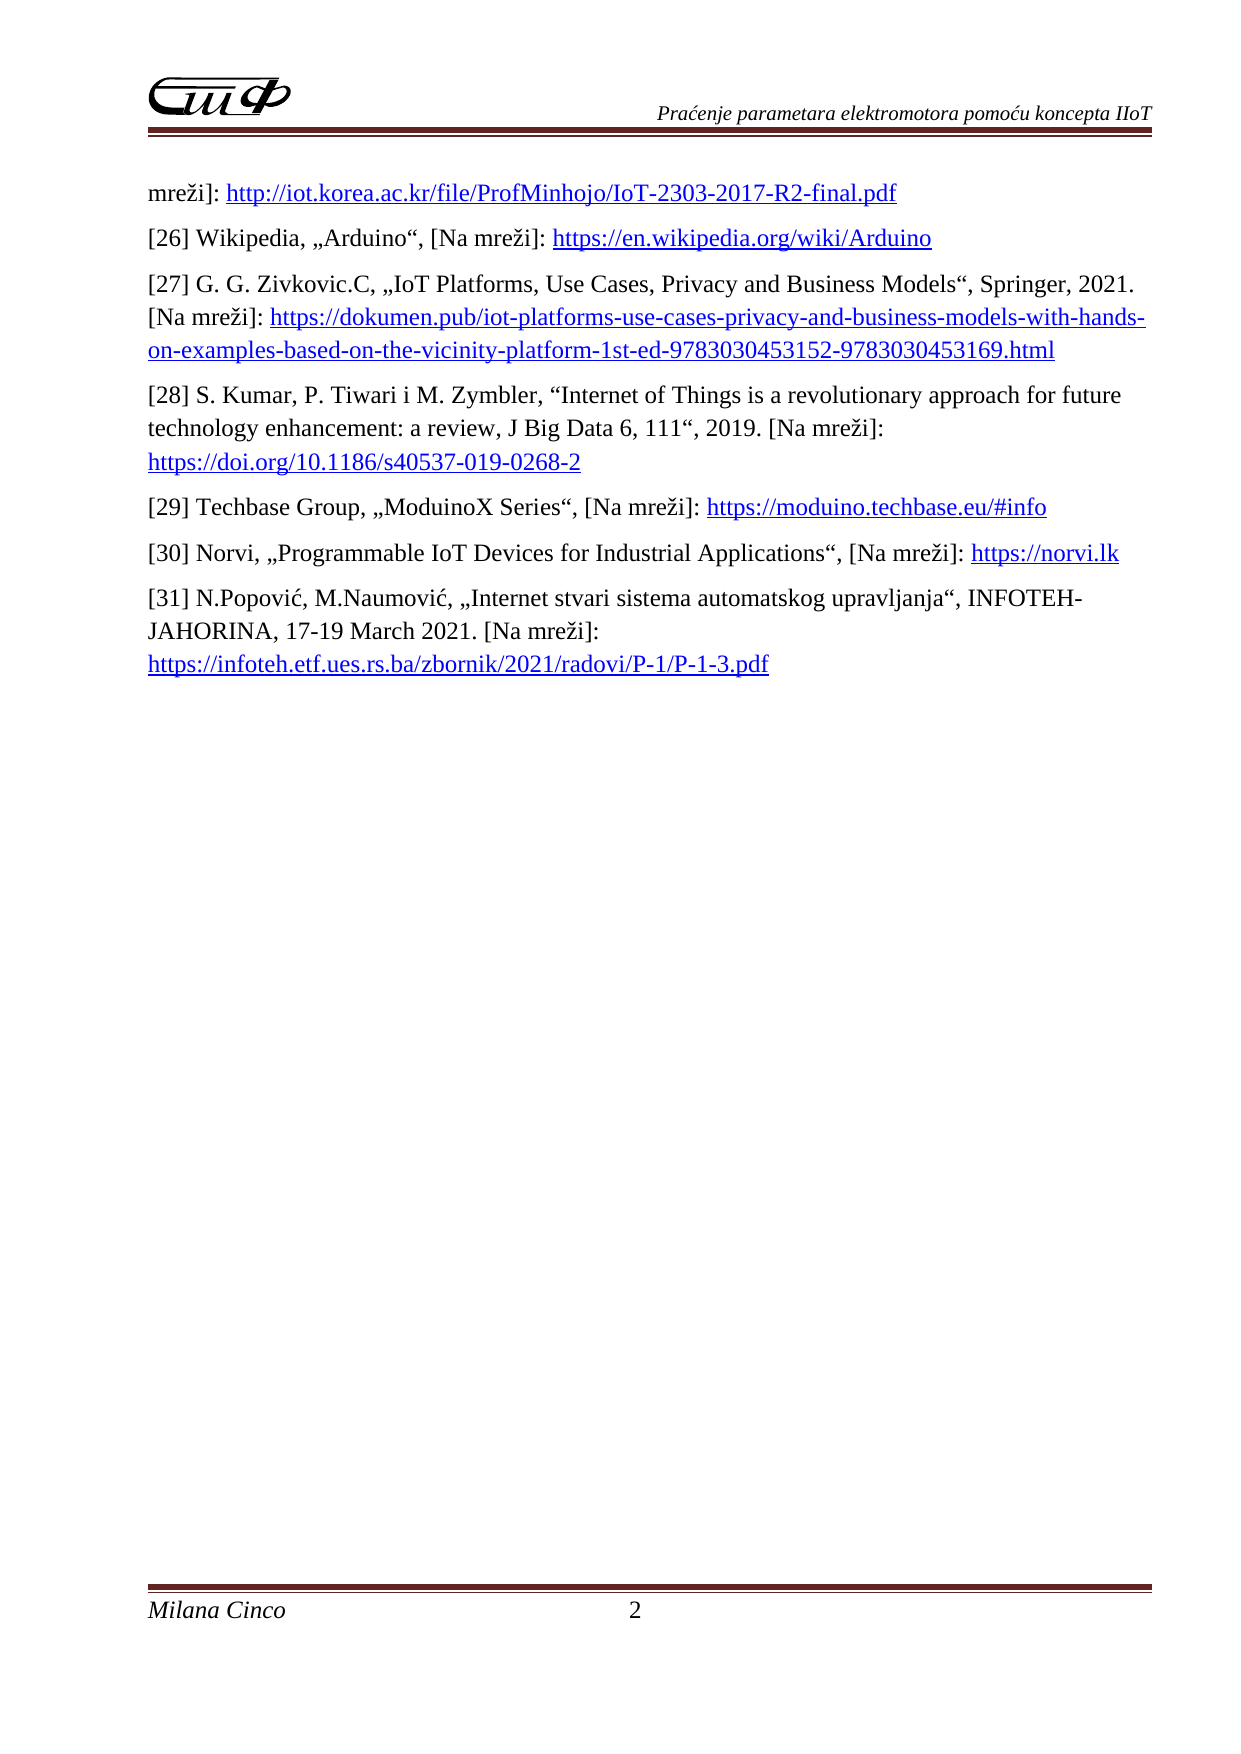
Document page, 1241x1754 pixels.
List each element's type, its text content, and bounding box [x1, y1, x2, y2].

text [148, 178, 1152, 207]
text [28] S. Kumar, P. Tiwari i M. Zymbler, “Internet of Things is a revolutionary approach for future technology enhancement: a review, J Big Data 6, 111“, 2019. [Na mreži]: https://doi.org/10.1186/s40537-019-0268-2 [148, 381, 1152, 475]
text [31] N.Popović, M.Naumović, „Internet stvari sistema automatskog upravljanja“, INFOTEH-JAHORINA, 17-19 March 2021. [Na mreži]: https://infoteh.etf.ues.rs.ba/zbornik/2021/radovi/P-1/P-1-3.pdf [148, 583, 1152, 678]
text [27] G. G. Zivkovic.C, „IoT Platforms, Use Cases, Privacy and Business Models“, Springer, 2021. [Na mreži]: https://dokumen.pub/iot-platforms-use-cases-privacy-and-business-models-with-hands-on-examples-based-on-the-vicinity-platform-1st-ed-9783030453152-9783030453169.html [148, 269, 1152, 364]
text [30] Norvi, „Programmable IoT Devices for Industrial Applications“, [Na mreži]: https://norvi.lk [148, 538, 1152, 566]
text [29] Techbase Group, „ModuinoX Series“, [Na mreži]: https://moduino.techbase.eu/#info [148, 492, 1152, 521]
text [26] Wikipedia, „Arduino“, [Na mreži]: https://en.wikipedia.org/wiki/Arduino [148, 223, 1152, 252]
